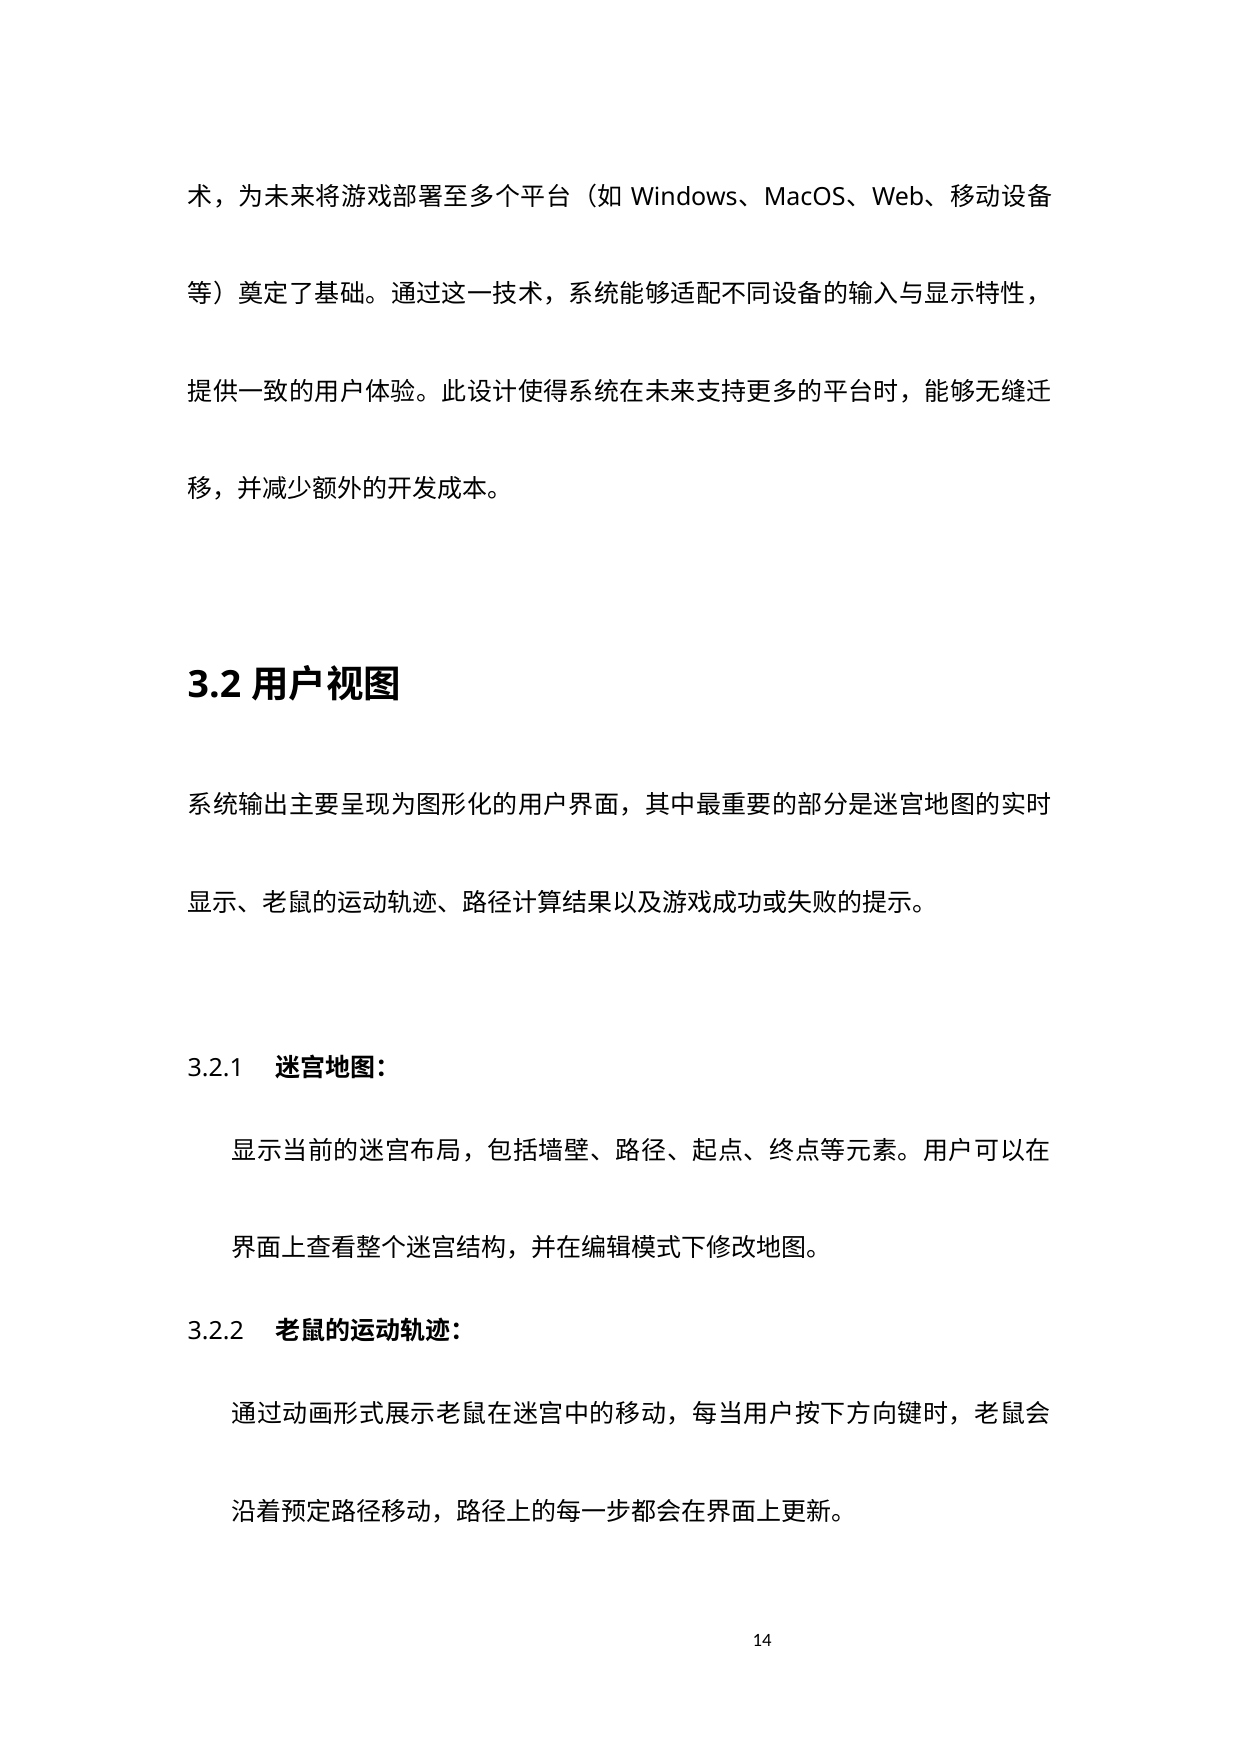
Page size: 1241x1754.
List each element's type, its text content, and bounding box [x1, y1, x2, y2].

subtitle 3.2 用户视图 [187, 649, 1053, 714]
list 迷宫地图： [187, 1033, 1053, 1098]
list 通过动画形式展示老鼠在迷宫中的移动，每当用户按下方向键时，老鼠会沿着预定路径移动，路径上的每一步都会在界面上更新。 [231, 1379, 1053, 1542]
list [187, 162, 1053, 519]
text 系统输出主要呈现为图形化的用户界面，其中最重要的部分是迷宫地图的实时显示、老鼠的运动轨迹、路径计算结果以及游戏成功或失败的提示。 [187, 770, 1053, 933]
list 显示当前的迷宫布局，包括墙壁、路径、起点、终点等元素。用户可以在界面上查看整个迷宫结构，并在编辑模式下修改地图。 [231, 1116, 1053, 1278]
list 老鼠的运动轨迹： [187, 1296, 1053, 1361]
